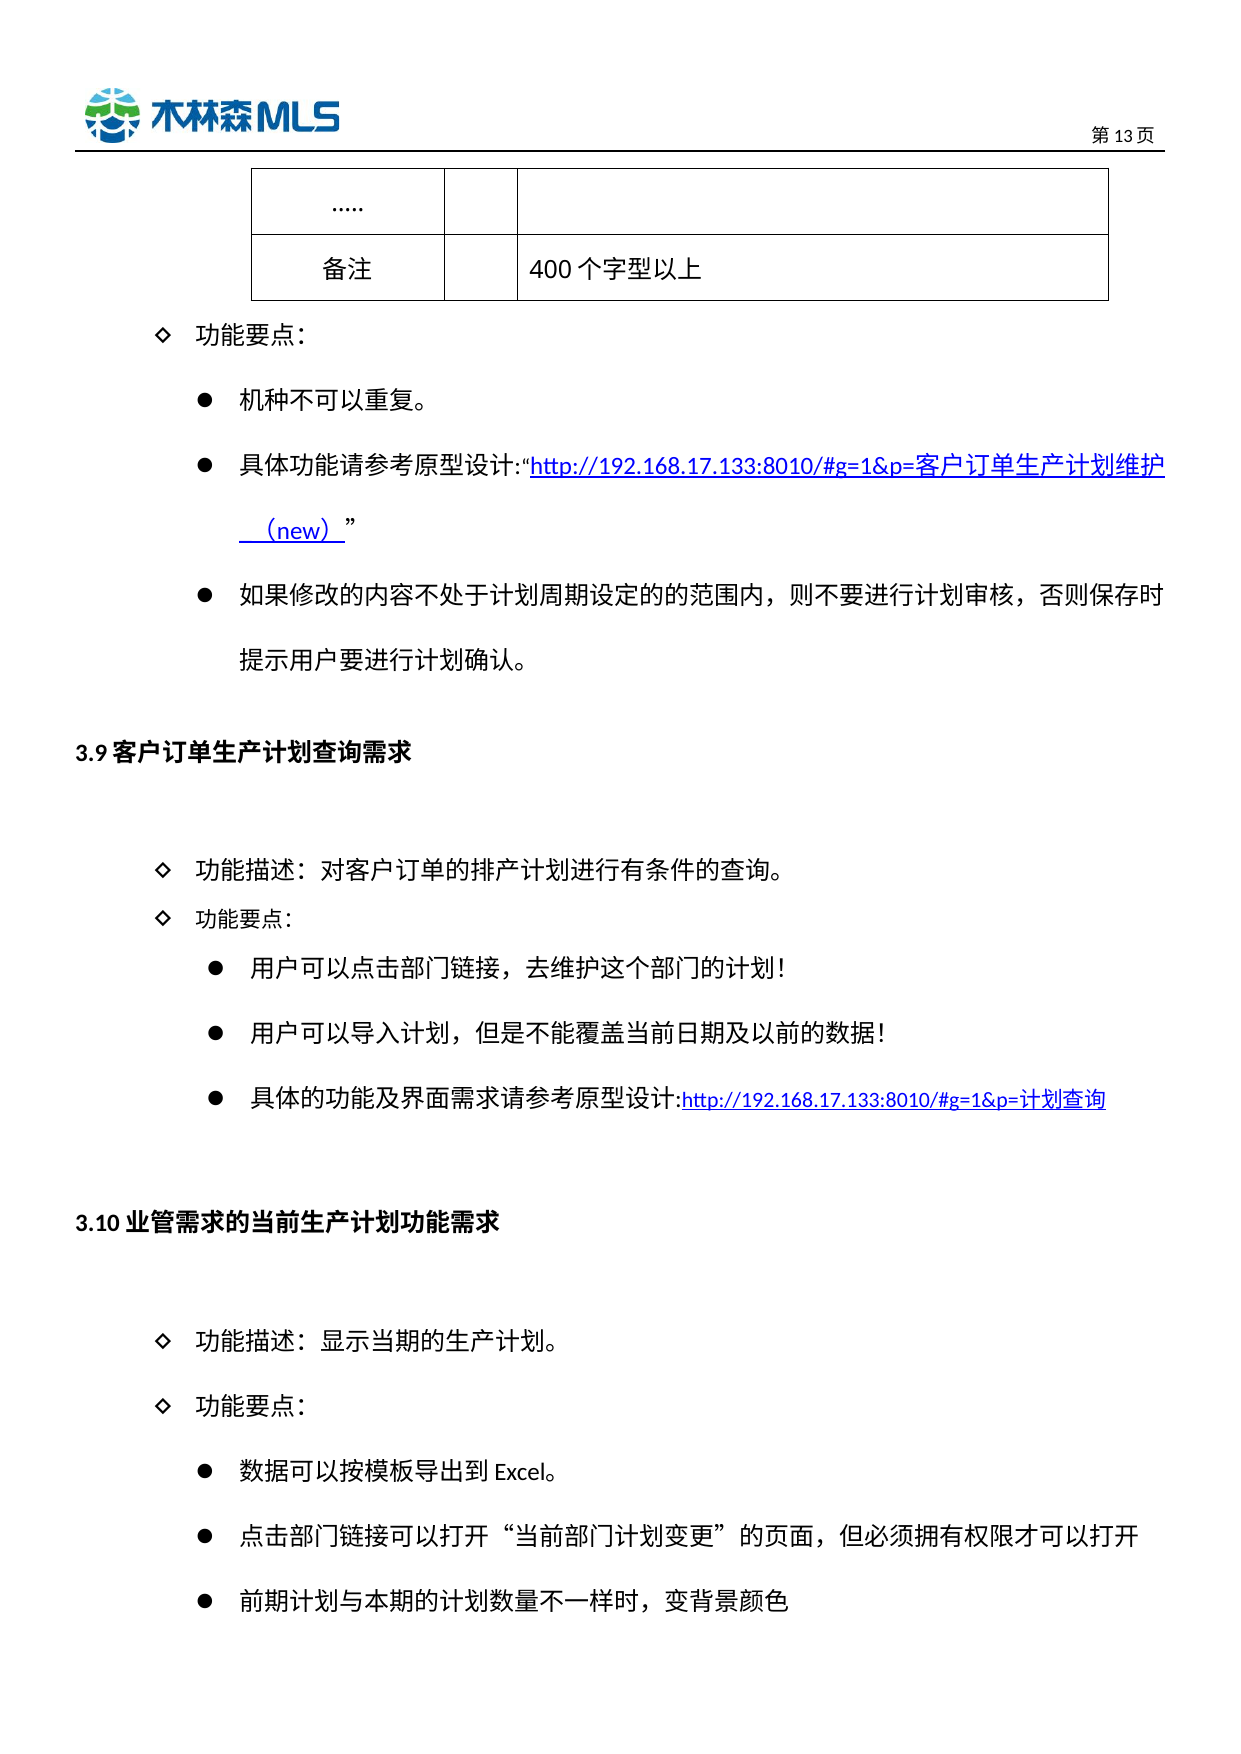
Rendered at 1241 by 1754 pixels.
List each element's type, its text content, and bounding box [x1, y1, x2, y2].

table_cell ….. [252, 169, 444, 234]
list 功能要点： [152, 301, 1165, 366]
list 数据可以按模板导出到Excel。 [195, 1437, 1165, 1502]
list 功能描述：对客户订单的排产计划进行有条件的查询。 [152, 836, 1165, 901]
picture [85, 88, 340, 143]
list 点击部门链接可以打开“当前部门计划变更”的页面，但必须拥有权限才可以打开 [195, 1502, 1165, 1567]
table_cell 400个字型以上 [518, 235, 1108, 300]
subtitle 3.9客户订单生产计划查询需求 [75, 718, 1165, 783]
list 前期计划与本期的计划数量不一样时，变背景颜色 [195, 1567, 1165, 1632]
list 功能要点： [152, 901, 1165, 934]
list 用户可以点击部门链接，去维护这个部门的计划！ [206, 934, 1165, 999]
list 如果修改的内容不处于计划周期设定的的范围内，则不要进行计划审核，否则保存时提示用户要进行计划确认。 [195, 561, 1165, 691]
list 机种不可以重复。 [195, 366, 1165, 431]
list 具体功能请参考原型设计:“http://192.168.17.133:8010/#g=1&p=客户订单生产计划维护_（new）” [195, 431, 1165, 561]
table_cell [445, 169, 517, 234]
list 功能要点： [152, 1372, 1165, 1437]
list 具体的功能及界面需求请参考原型设计:http://192.168.17.133:8010/#g=1&p=计划查询 [206, 1064, 1165, 1129]
list 用户可以导入计划，但是不能覆盖当前日期及以前的数据！ [206, 999, 1165, 1064]
list 功能描述：显示当期的生产计划。 [152, 1307, 1165, 1372]
table_cell [518, 169, 1108, 234]
table_cell 备注 [252, 235, 444, 300]
subtitle 3.10业管需求的当前生产计划功能需求 [75, 1188, 1165, 1253]
table_cell [445, 235, 517, 300]
